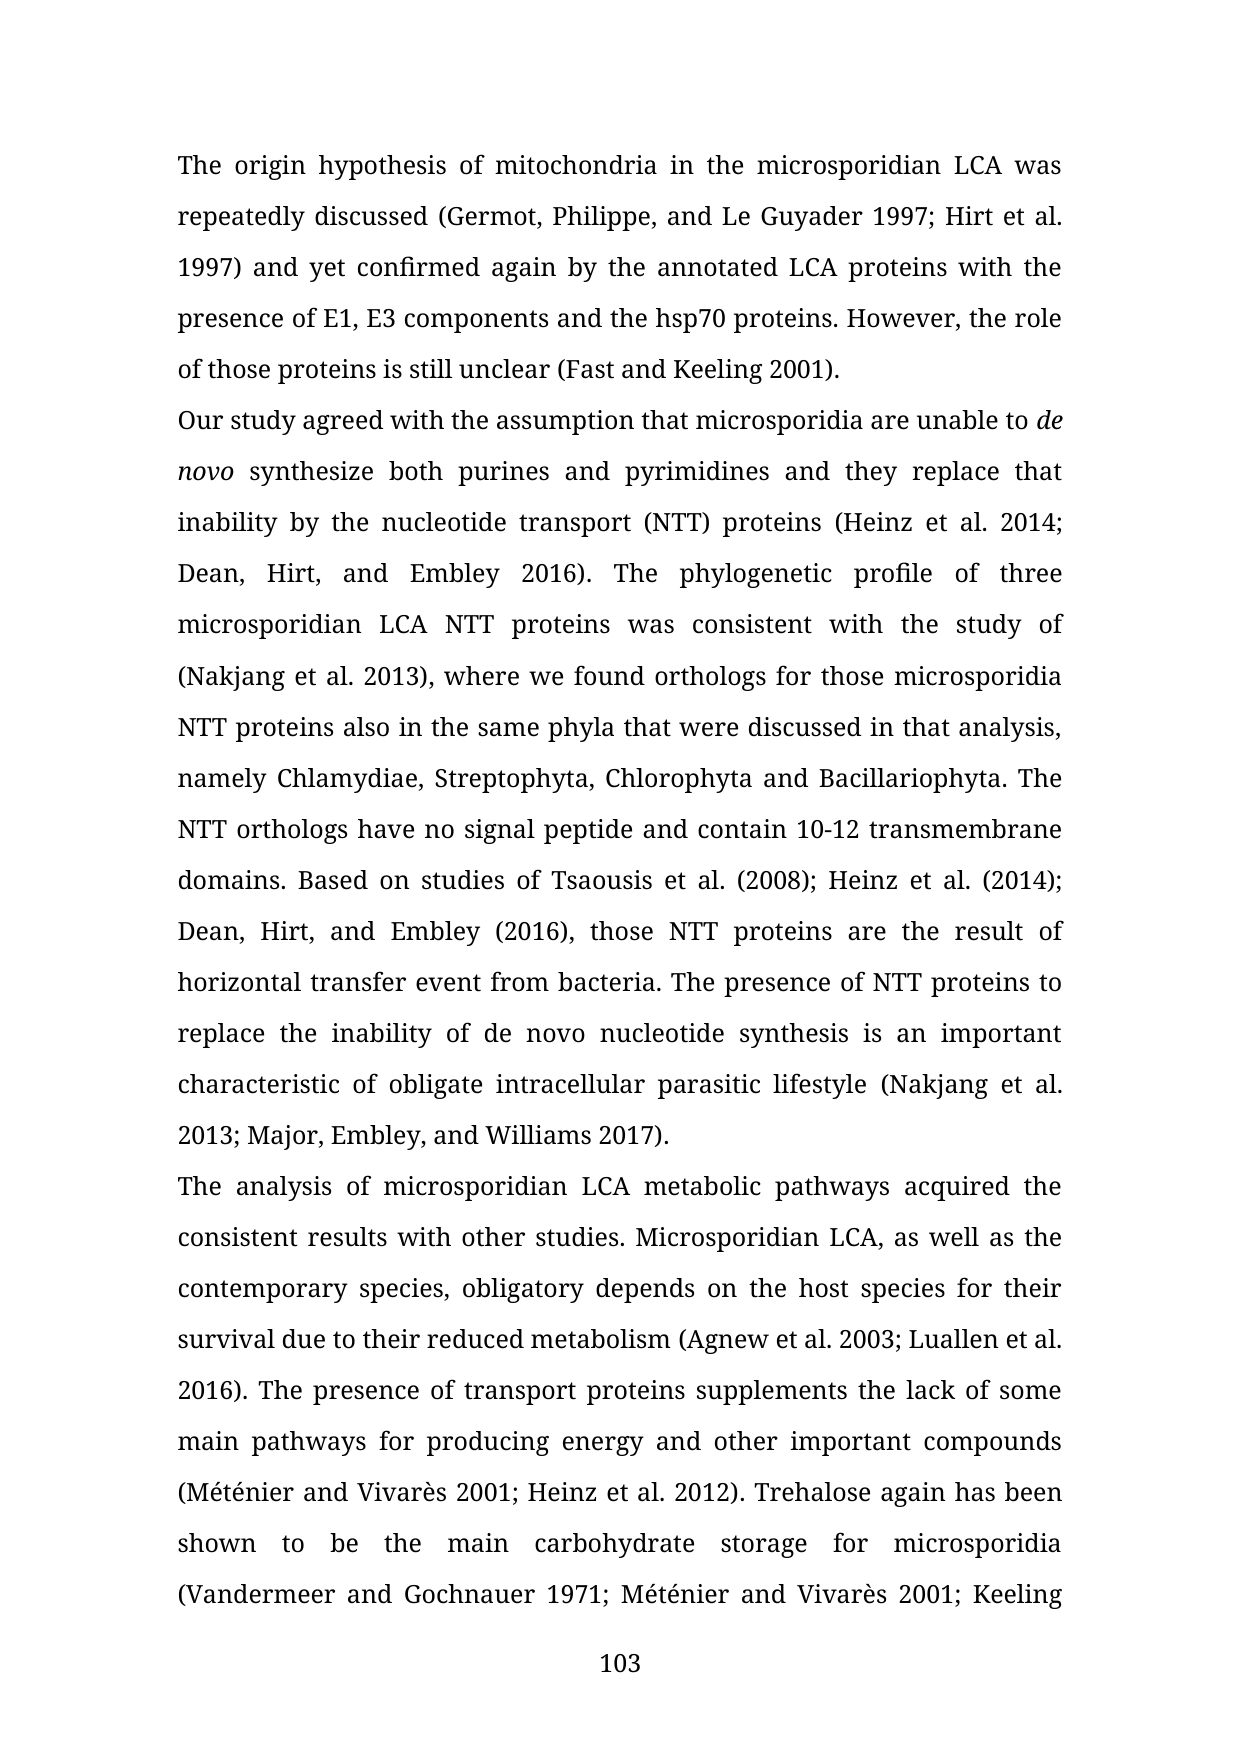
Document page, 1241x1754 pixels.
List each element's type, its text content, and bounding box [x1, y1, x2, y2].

text The origin hypothesis of mitochondria in the microsporidian LCA was repeatedly discussed (Germot, Philippe, and Le Guyader 1997; Hirt et al. 1997) and yet confirmed again by the annotated LCA proteins with the presence of E1, E3 components and the hsp70 proteins. However, the role of those proteins is still unclear (Fast and Keeling 2001). [177, 148, 1063, 386]
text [177, 1168, 1063, 1611]
text Our study agreed with the assumption that microsporidia are unable to de novo synthesize both purines and pyrimidines and they replace that inability by the nucleotide transport (NTT) proteins (Heinz et al. 2014; Dean, Hirt, and Embley 2016). The phylogenetic profile of three microsporidian LCA NTT proteins was consistent with the study of (Nakjang et al. 2013), where we found orthologs for those microsporidia NTT proteins also in the same phyla that were discussed in that analysis, namely Chlamydiae, Streptophyta, Chlorophyta and Bacillariophyta. The NTT orthologs have no signal peptide and contain 10-12 transmembrane domains. Based on studies of Tsaousis et al. (2008); Heinz et al. (2014); Dean, Hirt, and Embley (2016), those NTT proteins are the result of horizontal transfer event from bacteria. The presence of NTT proteins to replace the inability of de novo nucleotide synthesis is an important characteristic of obligate intracellular parasitic lifestyle (Nakjang et al. 2013; Major, Embley, and Williams 2017). [177, 403, 1063, 1152]
